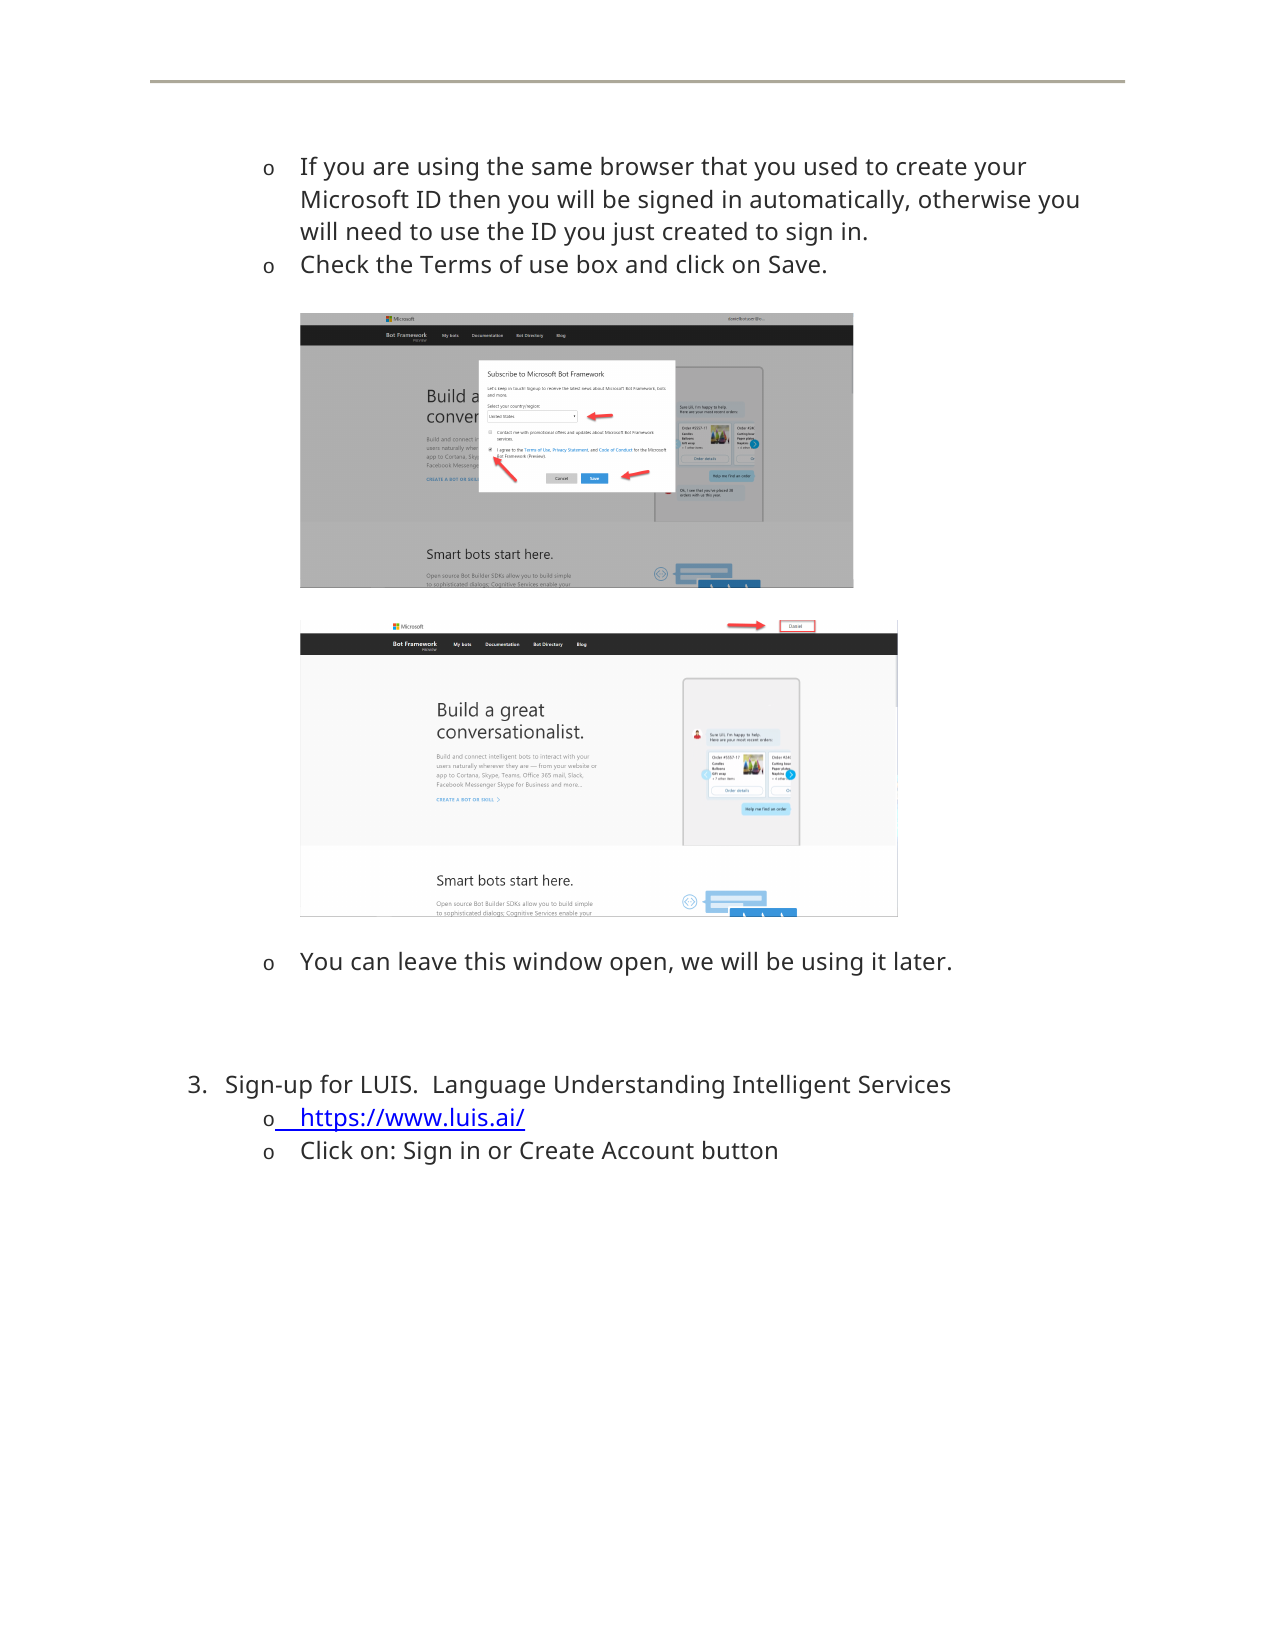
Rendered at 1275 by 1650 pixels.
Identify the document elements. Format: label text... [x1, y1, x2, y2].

picture [300, 313, 854, 588]
picture [300, 620, 898, 917]
list Sign-up for LUIS. Language Understanding Intelligent Services [187, 1068, 1125, 1101]
list https://www.luis.ai/ [262, 1101, 1125, 1133]
list You can leave this window open, we will be using it later. [262, 945, 1125, 977]
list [262, 1133, 1125, 1199]
list If you are using the same browser that you used to create your Microsoft ID then you will be signed in automatically, otherwise you will need to use the ID you just created to sign in. [262, 150, 1125, 248]
